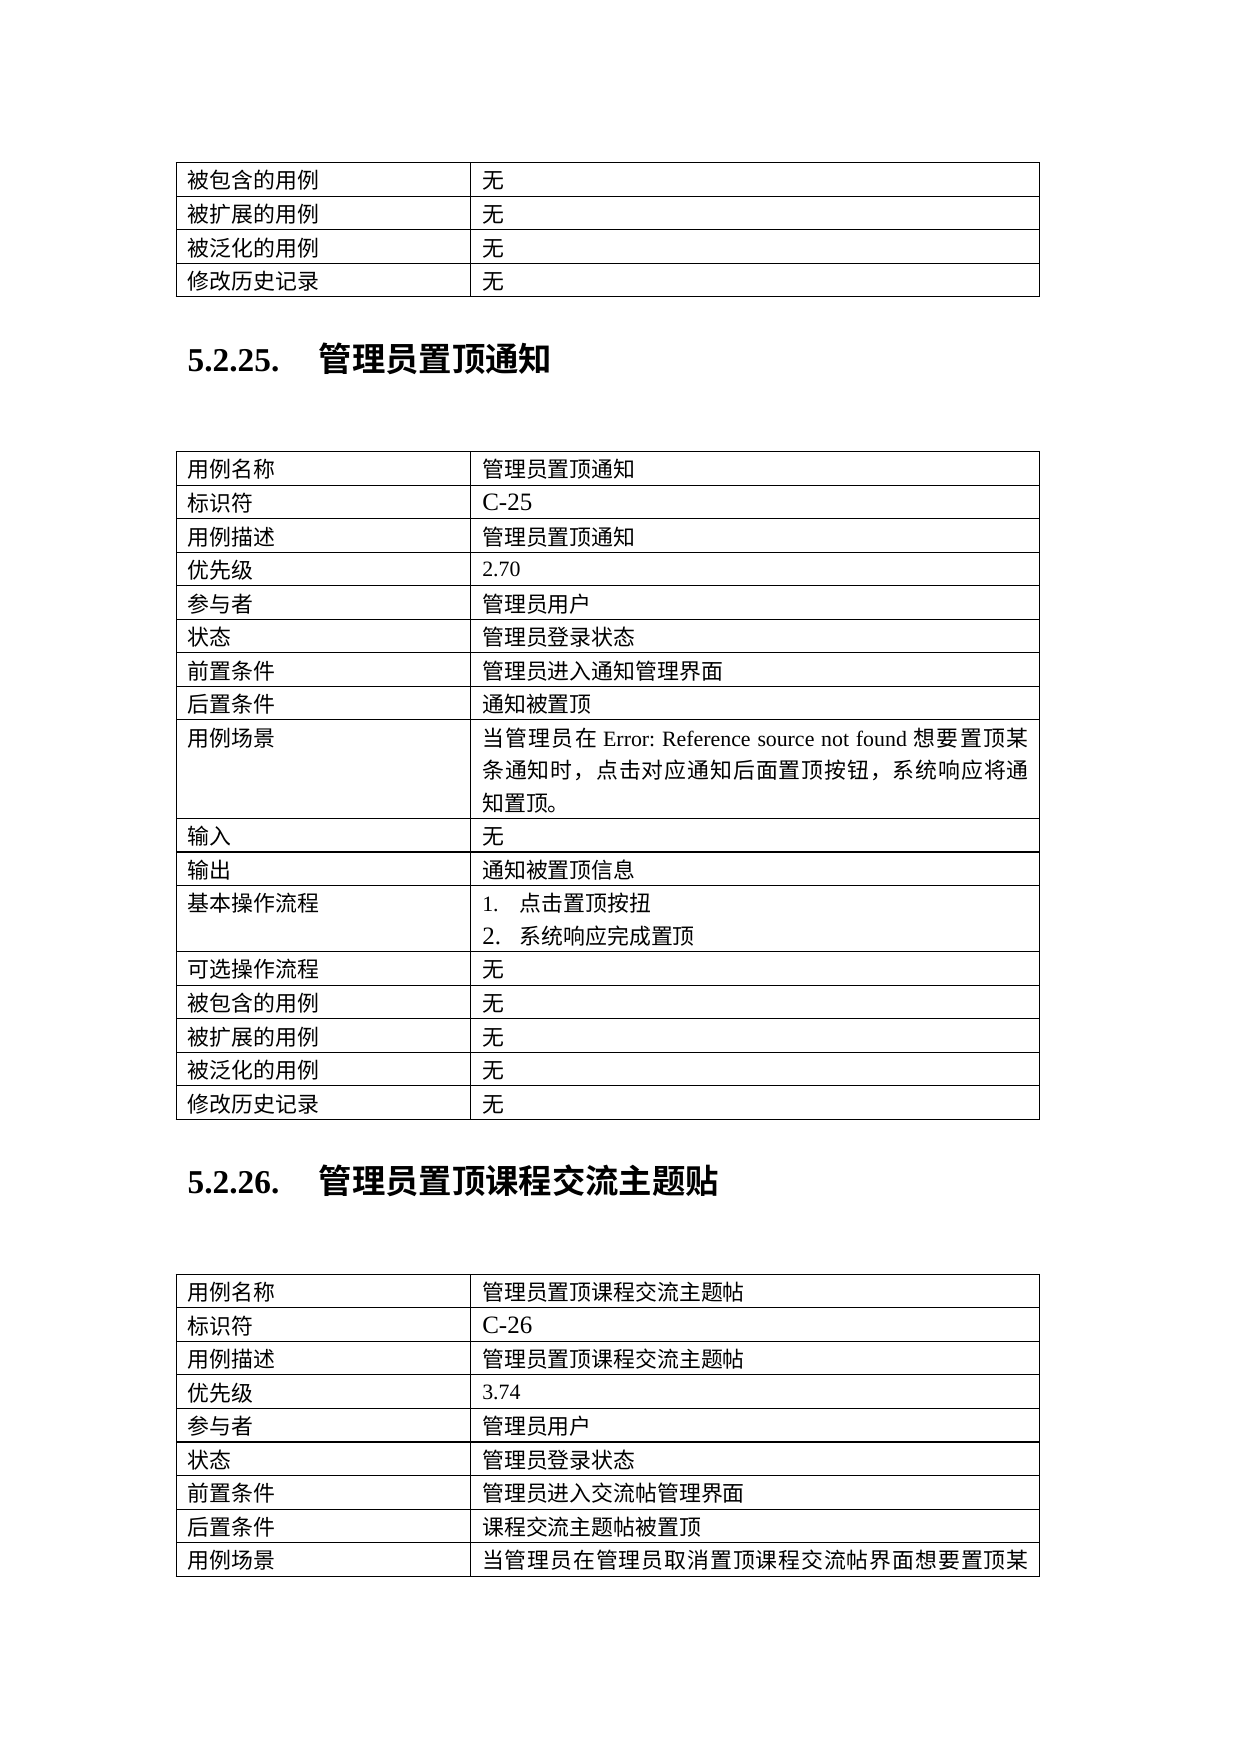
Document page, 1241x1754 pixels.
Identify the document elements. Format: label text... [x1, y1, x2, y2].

table_cell C-25 [471, 486, 1039, 518]
table_cell 修改历史记录 [177, 264, 470, 296]
table_cell 无 [471, 163, 1039, 196]
table_header 管理员置顶通知 [471, 452, 1039, 484]
table_cell 参与者 [177, 1409, 470, 1441]
table_cell 无 [471, 1053, 1039, 1085]
table_cell 被扩展的用例 [177, 1019, 470, 1052]
table_cell 被扩展的用例 [177, 197, 470, 229]
table_cell 无 [471, 264, 1039, 296]
subtitle 管理员置顶通知 [187, 324, 1053, 389]
table_cell 管理员置顶通知 [471, 519, 1039, 552]
table_cell 用例场景 [177, 720, 470, 818]
table_cell 标识符 [177, 486, 470, 518]
table_cell 无 [471, 197, 1039, 229]
table_cell 标识符 [177, 1308, 470, 1341]
subtitle 管理员置顶课程交流主题贴 [187, 1147, 1053, 1212]
table_header 用例名称 [177, 1275, 470, 1307]
table_cell 无 [471, 819, 1039, 851]
table_cell C-26 [471, 1308, 1039, 1341]
table_cell 无 [471, 230, 1039, 263]
table_cell 管理员进入交流帖管理界面 [471, 1476, 1039, 1508]
table_cell 无 [471, 952, 1039, 984]
table_cell 用例场景 [177, 1543, 470, 1576]
table_cell 用例描述 [177, 519, 470, 552]
table_cell 无 [471, 986, 1039, 1018]
table_cell 优先级 [177, 553, 470, 585]
table_cell 前置条件 [177, 1476, 470, 1508]
table_cell 被泛化的用例 [177, 1053, 470, 1085]
table_cell 无 [471, 1086, 1039, 1119]
table_cell 3.74 [471, 1375, 1039, 1408]
table_cell 课程交流主题帖被置顶 [471, 1510, 1039, 1542]
table_cell 被泛化的用例 [177, 230, 470, 263]
table_cell 管理员用户 [471, 1409, 1039, 1441]
table_cell 前置条件 [177, 653, 470, 686]
table_cell 后置条件 [177, 1510, 470, 1542]
table_cell 基本操作流程 [177, 886, 470, 951]
table_cell 2.70 [471, 553, 1039, 585]
table_cell 用例描述 [177, 1342, 470, 1374]
table_cell 点击置顶按扭 系统响应完成置顶 [471, 886, 1039, 951]
table_cell 修改历史记录 [177, 1086, 470, 1119]
table_cell 状态 [177, 620, 470, 652]
table_header 用例名称 [177, 452, 470, 484]
table_cell 管理员登录状态 [471, 620, 1039, 652]
table_cell 管理员用户 [471, 586, 1039, 619]
table_cell 优先级 [177, 1375, 470, 1408]
table_cell 输入 [177, 819, 470, 851]
table_cell 管理员登录状态 [471, 1443, 1039, 1475]
table_cell 通知被置顶信息 [471, 853, 1039, 885]
table_cell 输出 [177, 853, 470, 885]
table_cell 可选操作流程 [177, 952, 470, 984]
table_header 管理员置顶课程交流主题帖 [471, 1275, 1039, 1307]
table_cell 被包含的用例 [177, 986, 470, 1018]
table_cell 通知被置顶 [471, 687, 1039, 719]
table_cell 状态 [177, 1443, 470, 1475]
table_cell 参与者 [177, 586, 470, 619]
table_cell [471, 1543, 1039, 1576]
table_cell 管理员置顶课程交流主题帖 [471, 1342, 1039, 1374]
table_cell 被包含的用例 [177, 163, 470, 196]
table_cell 后置条件 [177, 687, 470, 719]
table_cell 管理员进入通知管理界面 [471, 653, 1039, 686]
table_cell 无 [471, 1019, 1039, 1052]
